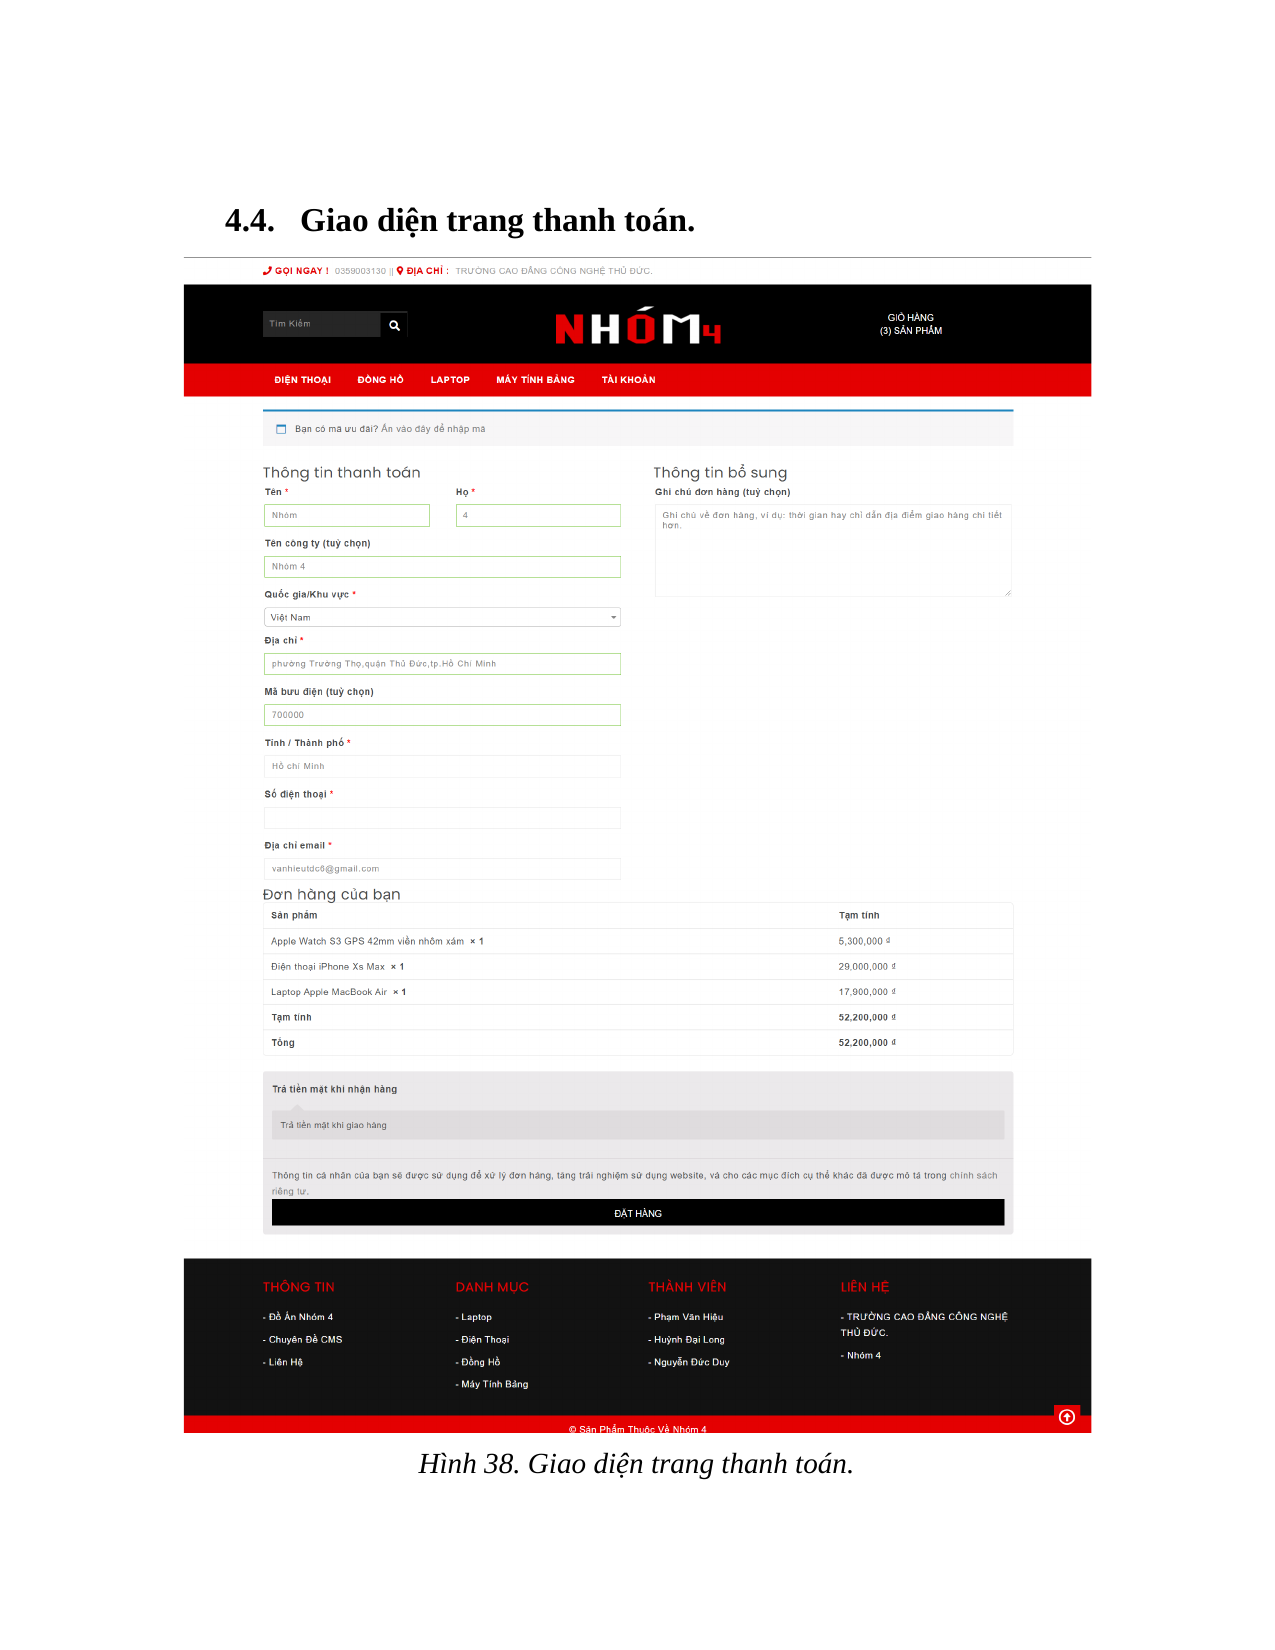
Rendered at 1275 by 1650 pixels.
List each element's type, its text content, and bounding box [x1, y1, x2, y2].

picture [183, 257, 1092, 1433]
list Giao diện trang thanh toán. [225, 200, 1125, 239]
text Hình 38. Giao diện trang thanh toán. [150, 1447, 1125, 1480]
